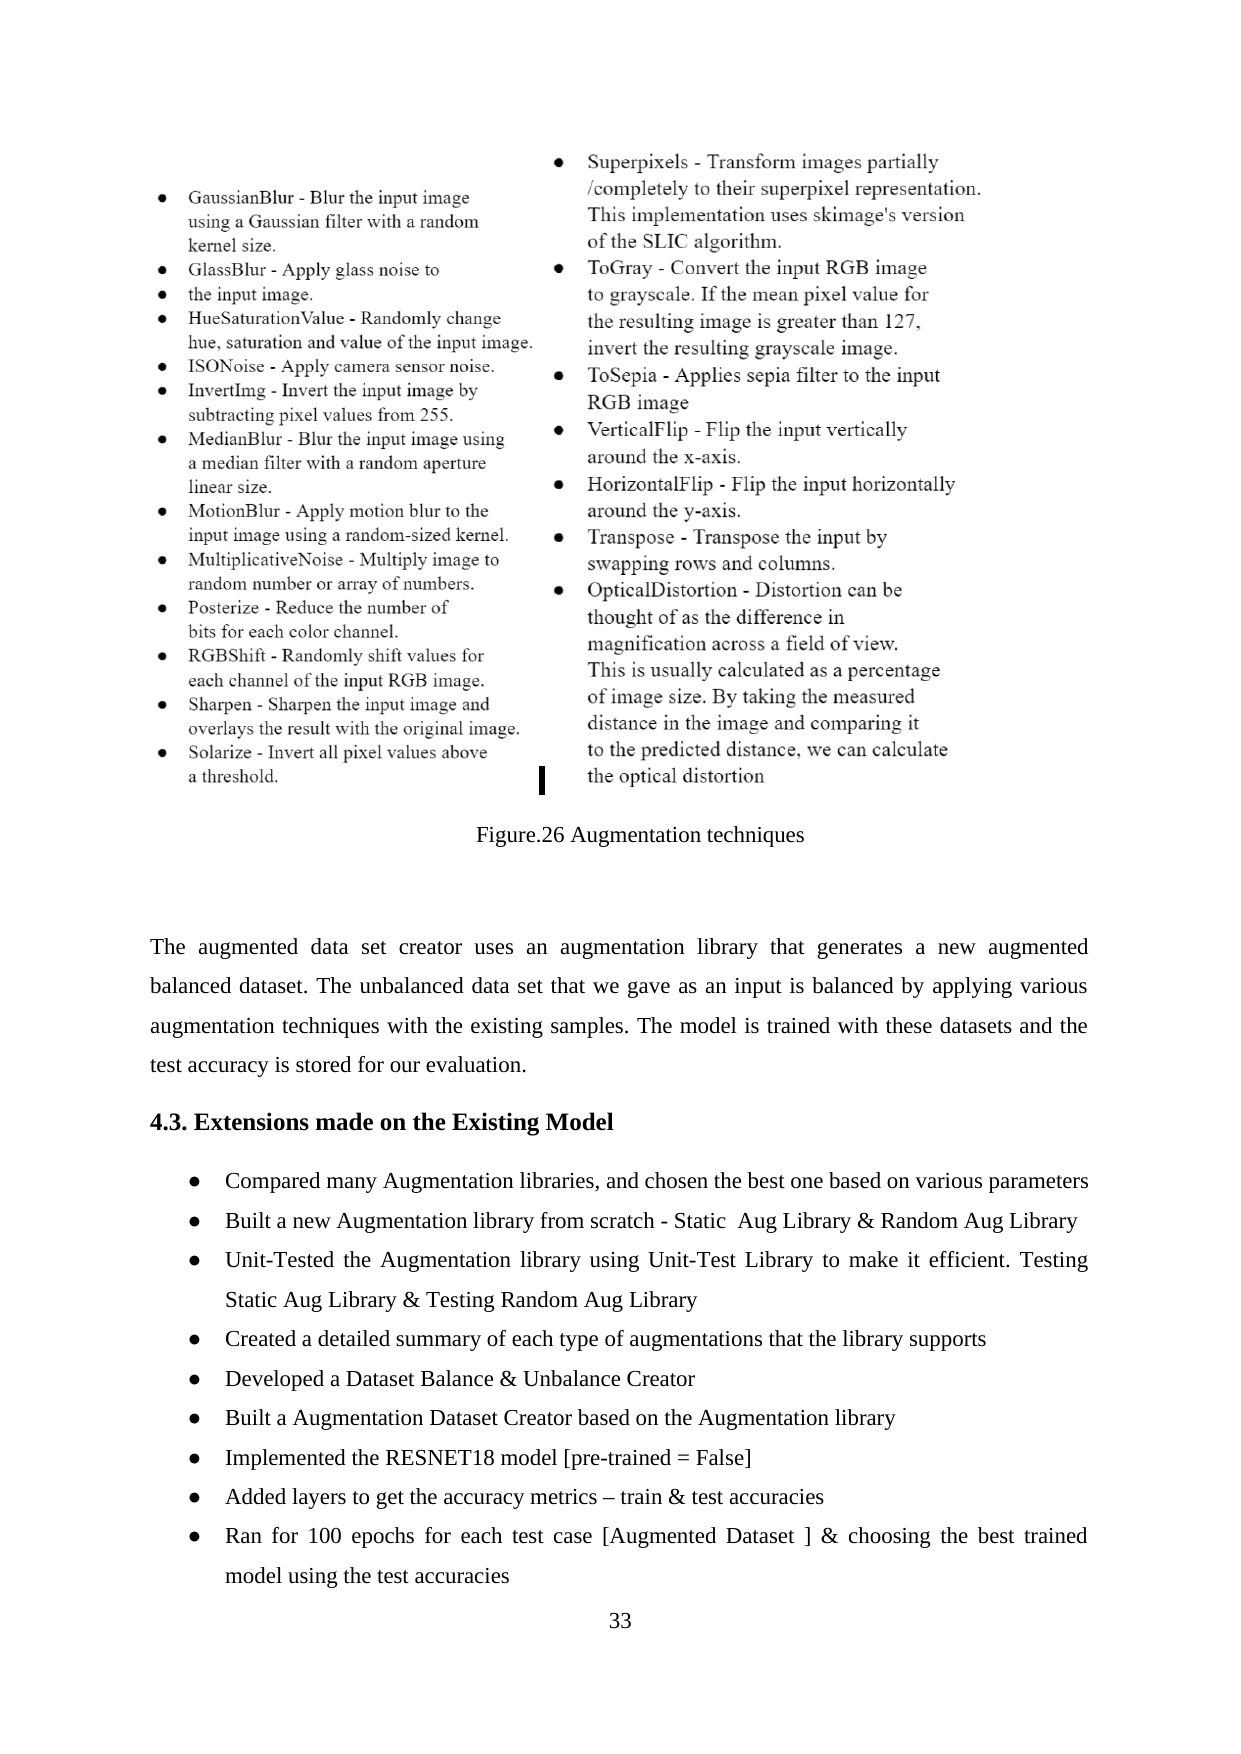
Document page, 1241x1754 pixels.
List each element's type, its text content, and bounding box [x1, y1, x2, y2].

text 4.3. Extensions made on the Existing Model [150, 1107, 1090, 1136]
list Built a new Augmentation library from scratch - Static Aug Library & Random Aug Library [187, 1207, 1090, 1233]
list Built a Augmentation Dataset Creator based on the Augmentation library [187, 1404, 1090, 1431]
list Added layers to get the accuracy metrics – train & test accuracies [187, 1483, 1090, 1509]
picture [550, 150, 985, 790]
picture [150, 182, 539, 790]
list Implemented the RESNET18 model [pre-trained = False] [187, 1444, 1090, 1470]
text The augmented data set creator uses an augmentation library that generates a new augmented balanced dataset. The unbalanced data set that we gave as an input is balanced by applying various augmentation techniques with the existing samples. The model is trained with these datasets and the test accuracy is stored for our evaluation. [150, 933, 1090, 1078]
list Developed a Dataset Balance & Unbalance Creator [187, 1365, 1090, 1391]
text Figure.26 Augmentation techniques [150, 821, 1090, 847]
list Created a detailed summary of each type of augmentations that the library supports [187, 1325, 1090, 1352]
list Compared many Augmentation libraries, and chosen the best one based on various parameters [187, 1167, 1090, 1194]
list Ran for 100 epochs for each test case [Augmented Dataset ] & choosing the best trained model using the test accuracies [187, 1523, 1090, 1588]
list Unit-Tested the Augmentation library using Unit-Test Library to make it efficient. Testing Static Aug Library & Testing Random Aug Library [187, 1246, 1090, 1312]
